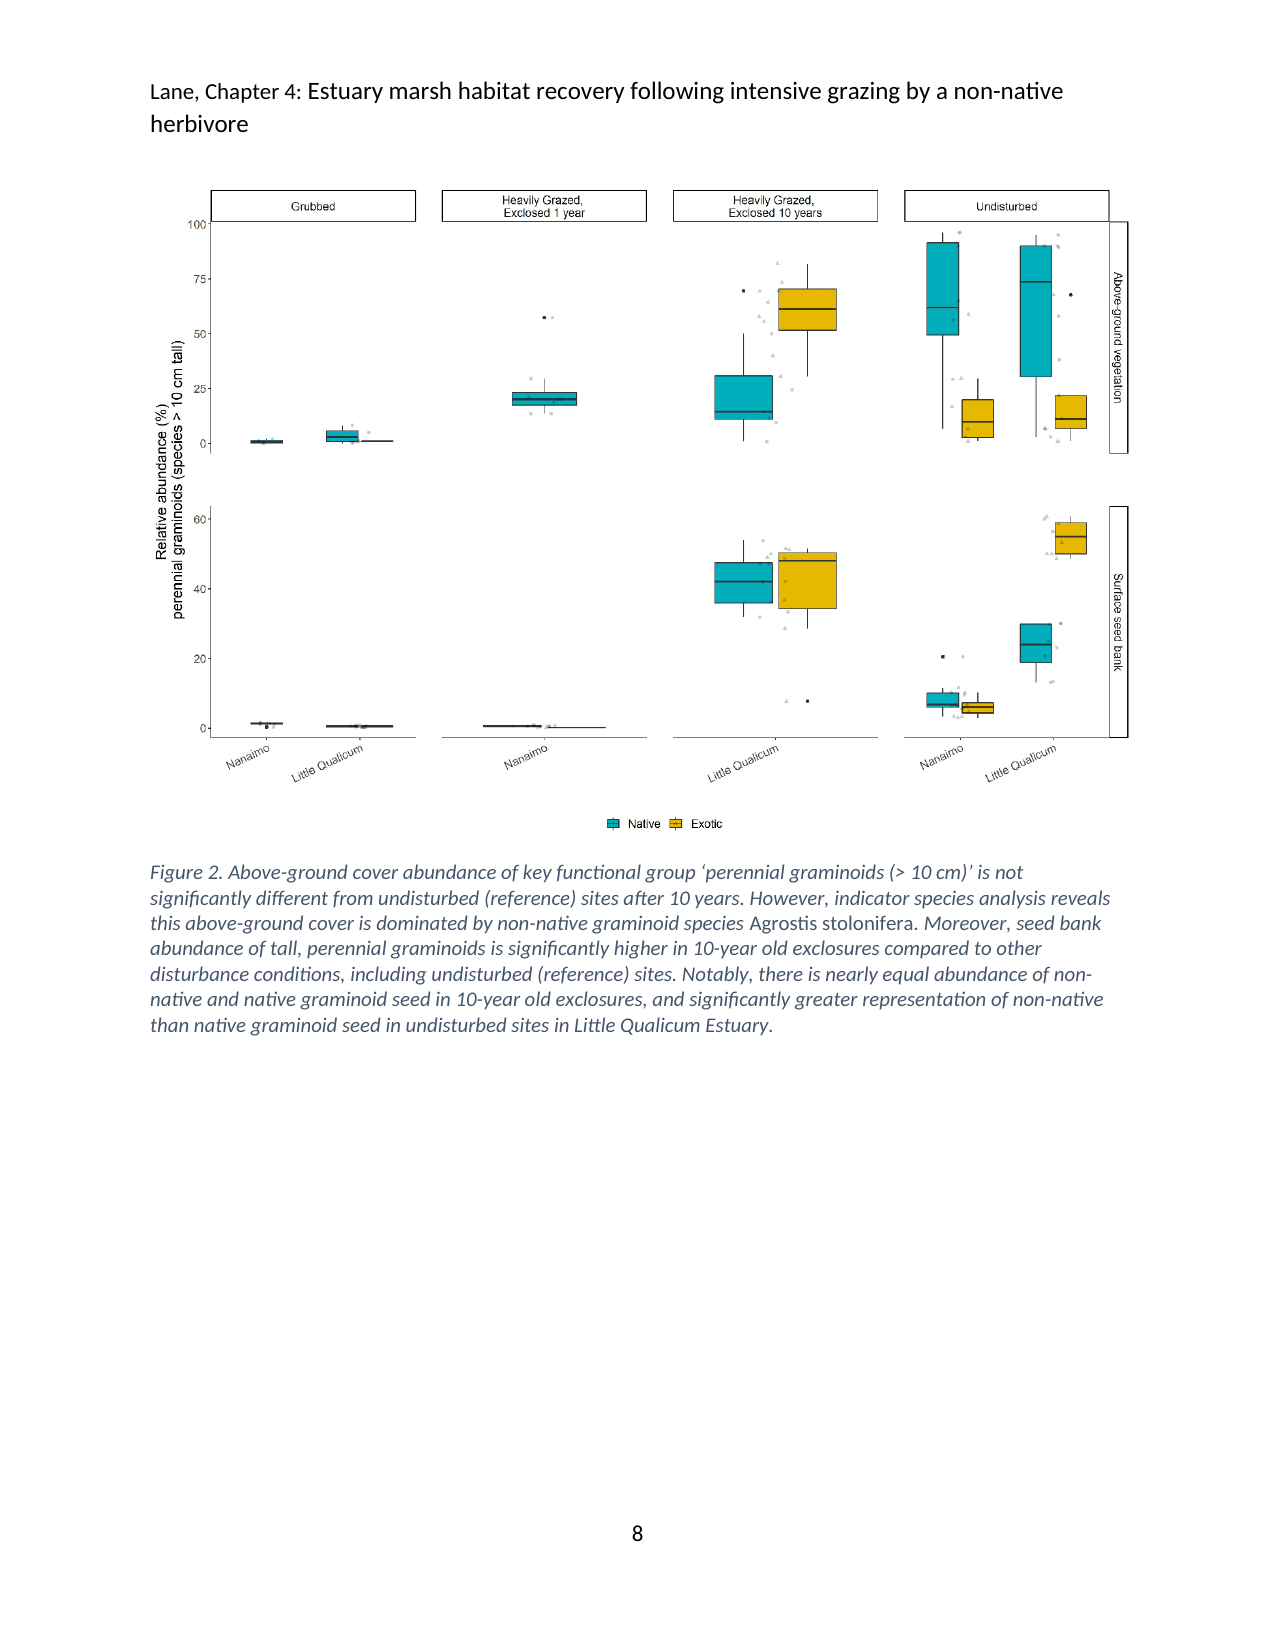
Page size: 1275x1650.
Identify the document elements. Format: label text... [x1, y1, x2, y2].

text Figure 2. Above-ground cover abundance of key functional group ‘perennial graminoids (> 10 cm)’ is not significantly different from undisturbed (reference) sites after 10 years. However, indicator species analysis reveals this above-ground cover is dominated by non-native graminoid species Agrostis stolonifera. Moreover, seed bank abundance of tall, perennial graminoids is significantly higher in 10-year old exclosures compared to other disturbance conditions, including undisturbed (reference) sites. Notably, there is nearly equal abundance of non-native and native graminoid seed in 10-year old exclosures, and significantly greater representation of non-native than native graminoid seed in undisturbed sites in Little Qualicum Estuary. [150, 859, 1125, 1037]
picture [150, 185, 1133, 841]
